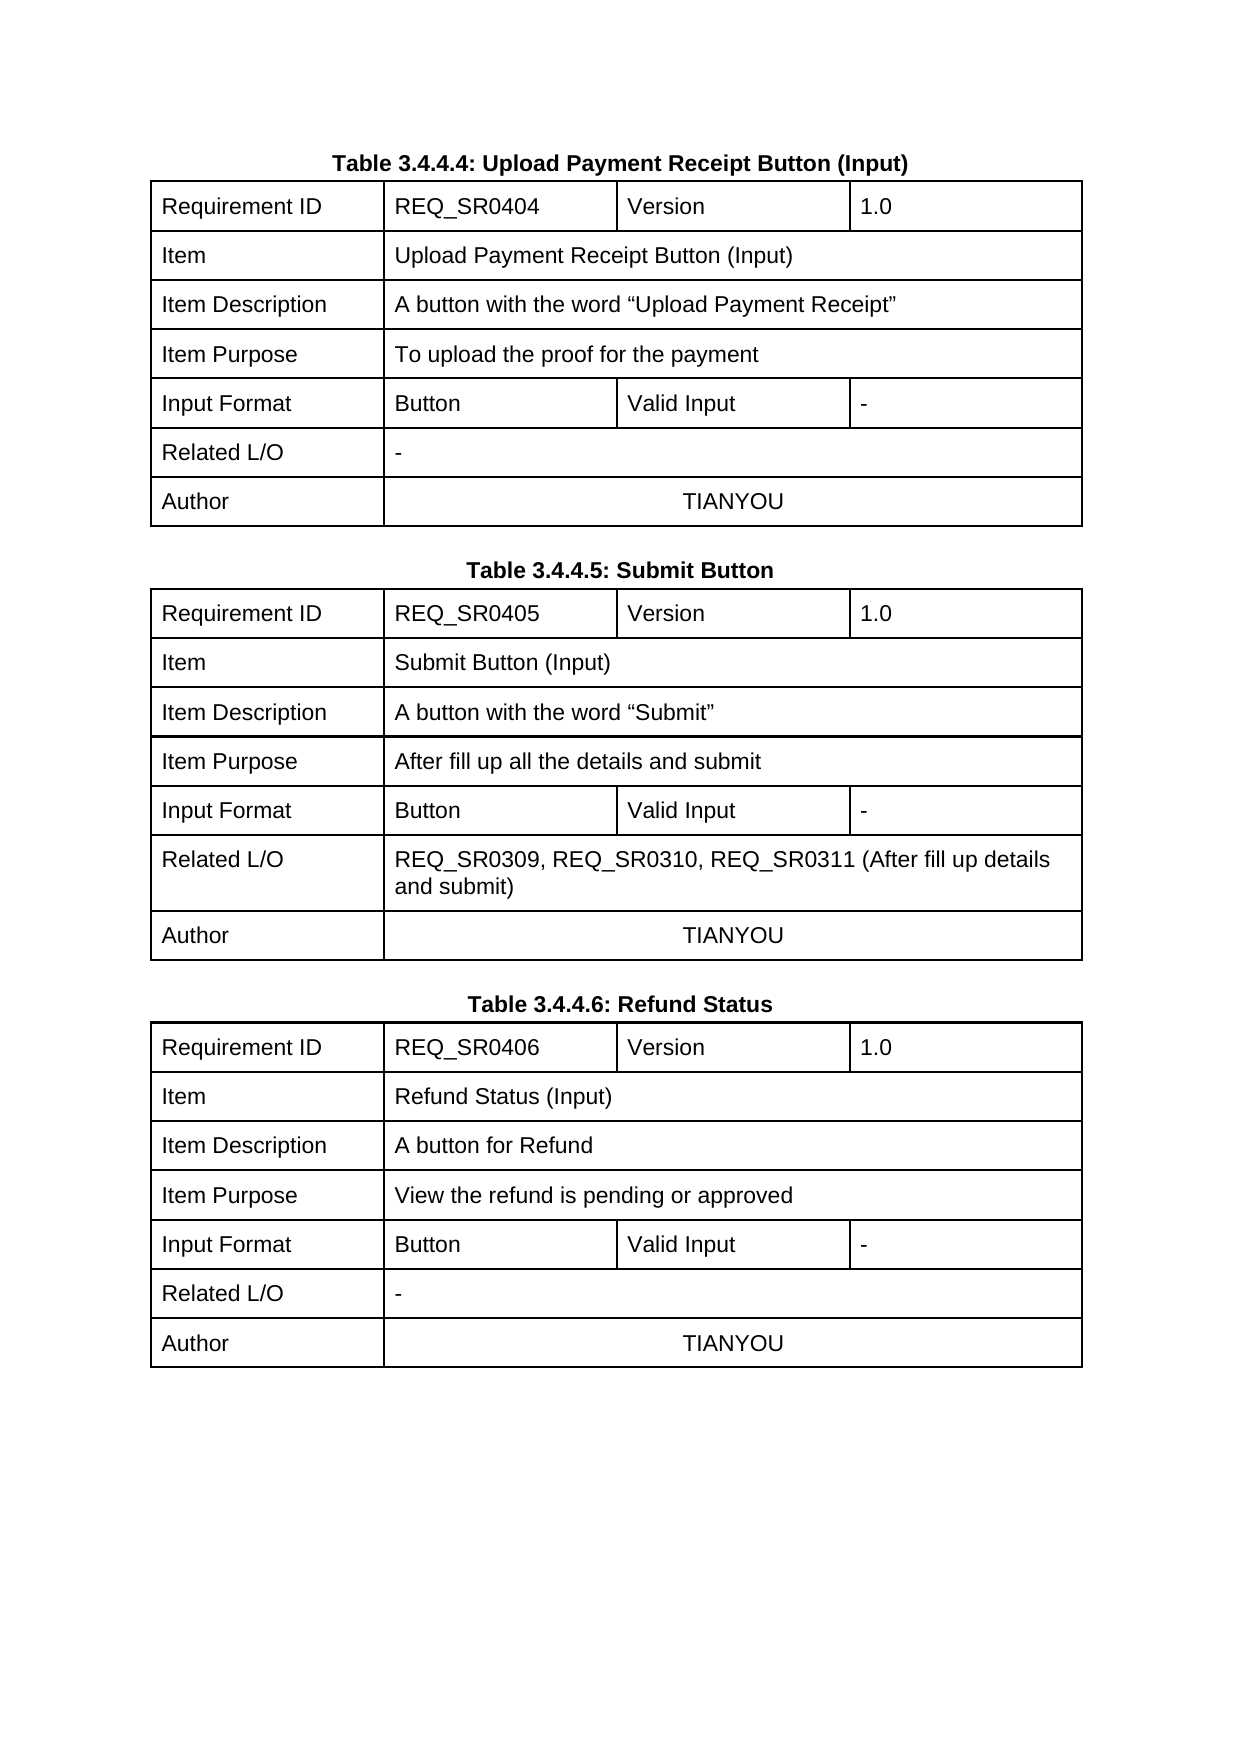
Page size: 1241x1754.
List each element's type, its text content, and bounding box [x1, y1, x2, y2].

table_header Requirement ID [152, 182, 383, 229]
table_cell Upload Payment Receipt Button (Input) [385, 232, 1081, 279]
text Table 3.4.4.5: Submit Button [150, 557, 1090, 584]
table_header Requirement ID [152, 590, 383, 637]
table_cell Item Purpose [152, 738, 383, 785]
table_header Version [618, 590, 849, 637]
table_cell Item [152, 1073, 383, 1120]
table_cell - [385, 1270, 1081, 1317]
table_cell Valid Input [618, 379, 849, 427]
table_cell Related L/O [152, 1270, 383, 1317]
table_cell Item [152, 232, 383, 279]
table_cell - [385, 429, 1081, 476]
table_cell TIANYOU [385, 1319, 1081, 1366]
table_cell Related L/O [152, 836, 383, 909]
table_cell Valid Input [618, 787, 849, 834]
table_cell Author [152, 478, 383, 525]
table_cell Item Purpose [152, 1171, 383, 1218]
text Table 3.4.4.6: Refund Status [150, 991, 1090, 1017]
table_cell Item Purpose [152, 330, 383, 377]
table_cell Item Description [152, 688, 383, 735]
table_cell Item Description [152, 1122, 383, 1169]
table_cell TIANYOU [385, 478, 1081, 525]
table_cell Input Format [152, 1221, 383, 1268]
table_cell A button with the word “Submit” [385, 688, 1081, 735]
table_header REQ_SR0405 [385, 590, 616, 637]
text Table 3.4.4.4: Upload Payment Receipt Button (Input) [150, 150, 1090, 176]
table_cell To upload the proof for the payment [385, 330, 1081, 377]
table_header Version [618, 182, 849, 229]
table_cell After fill up all the details and submit [385, 738, 1081, 785]
table_header REQ_SR0404 [385, 182, 616, 229]
table_cell Button [385, 787, 616, 834]
table_header Version [618, 1024, 849, 1071]
table_cell Button [385, 379, 616, 427]
table_cell TIANYOU [385, 912, 1081, 959]
table_cell Submit Button (Input) [385, 639, 1081, 686]
table_header 1.0 [851, 182, 1081, 229]
table_cell A button for Refund [385, 1122, 1081, 1169]
table_cell - [851, 787, 1081, 834]
table_cell Related L/O [152, 429, 383, 476]
table_cell - [851, 379, 1081, 427]
table_cell REQ_SR0309, REQ_SR0310, REQ_SR0311 (After fill up details and submit) [385, 836, 1081, 909]
table_cell Refund Status (Input) [385, 1073, 1081, 1120]
table_cell Item Description [152, 281, 383, 328]
table_header 1.0 [851, 1024, 1081, 1071]
table_cell Author [152, 912, 383, 959]
table_header REQ_SR0406 [385, 1024, 616, 1071]
table_cell View the refund is pending or approved [385, 1171, 1081, 1218]
table_cell Input Format [152, 379, 383, 427]
table_cell Item [152, 639, 383, 686]
table_cell A button with the word “Upload Payment Receipt” [385, 281, 1081, 328]
table_cell Input Format [152, 787, 383, 834]
table_header Requirement ID [152, 1024, 383, 1071]
table_cell - [851, 1221, 1081, 1268]
table_header 1.0 [851, 590, 1081, 637]
table_cell Button [385, 1221, 616, 1268]
table_cell Author [152, 1319, 383, 1366]
table_cell Valid Input [618, 1221, 849, 1268]
